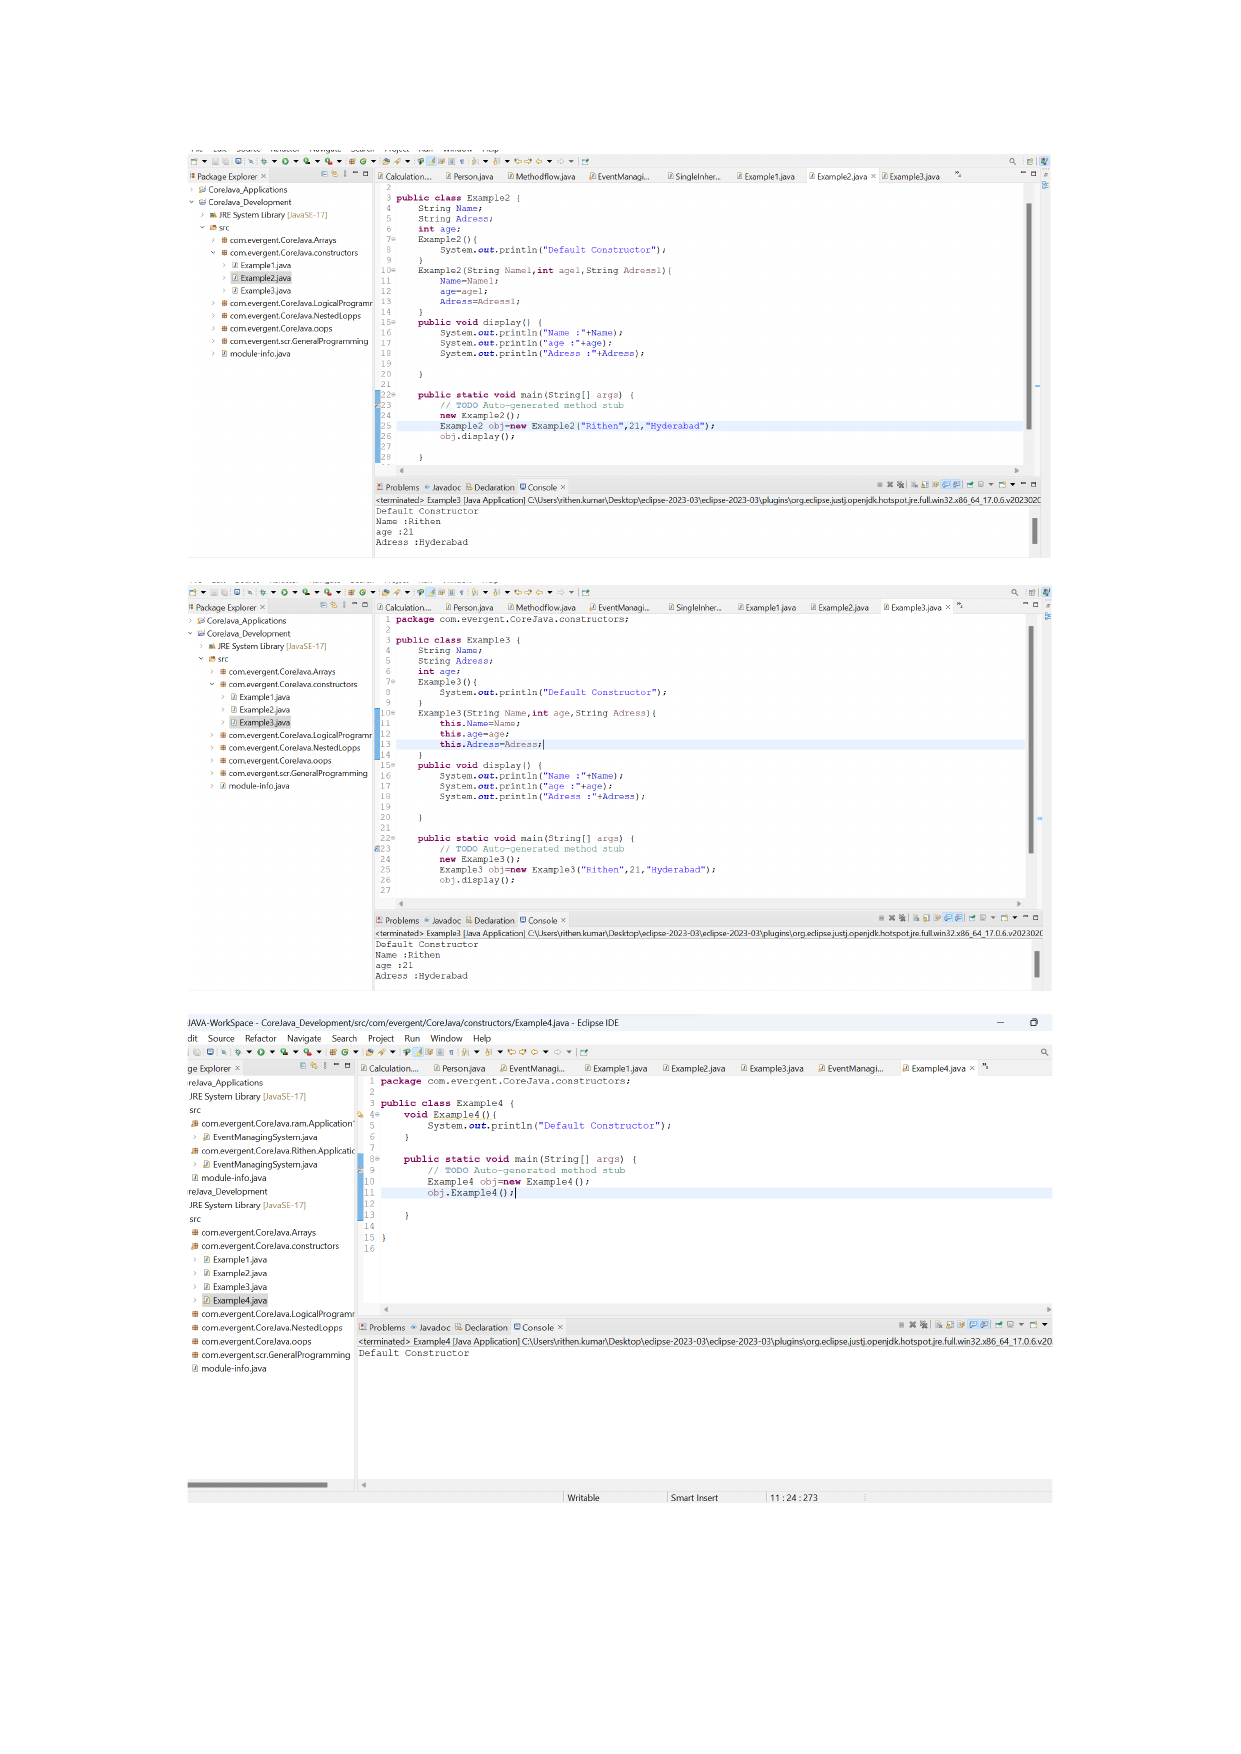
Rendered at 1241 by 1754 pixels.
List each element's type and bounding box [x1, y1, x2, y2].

picture [187, 150, 1051, 558]
picture [187, 1014, 1053, 1503]
picture [187, 582, 1052, 991]
